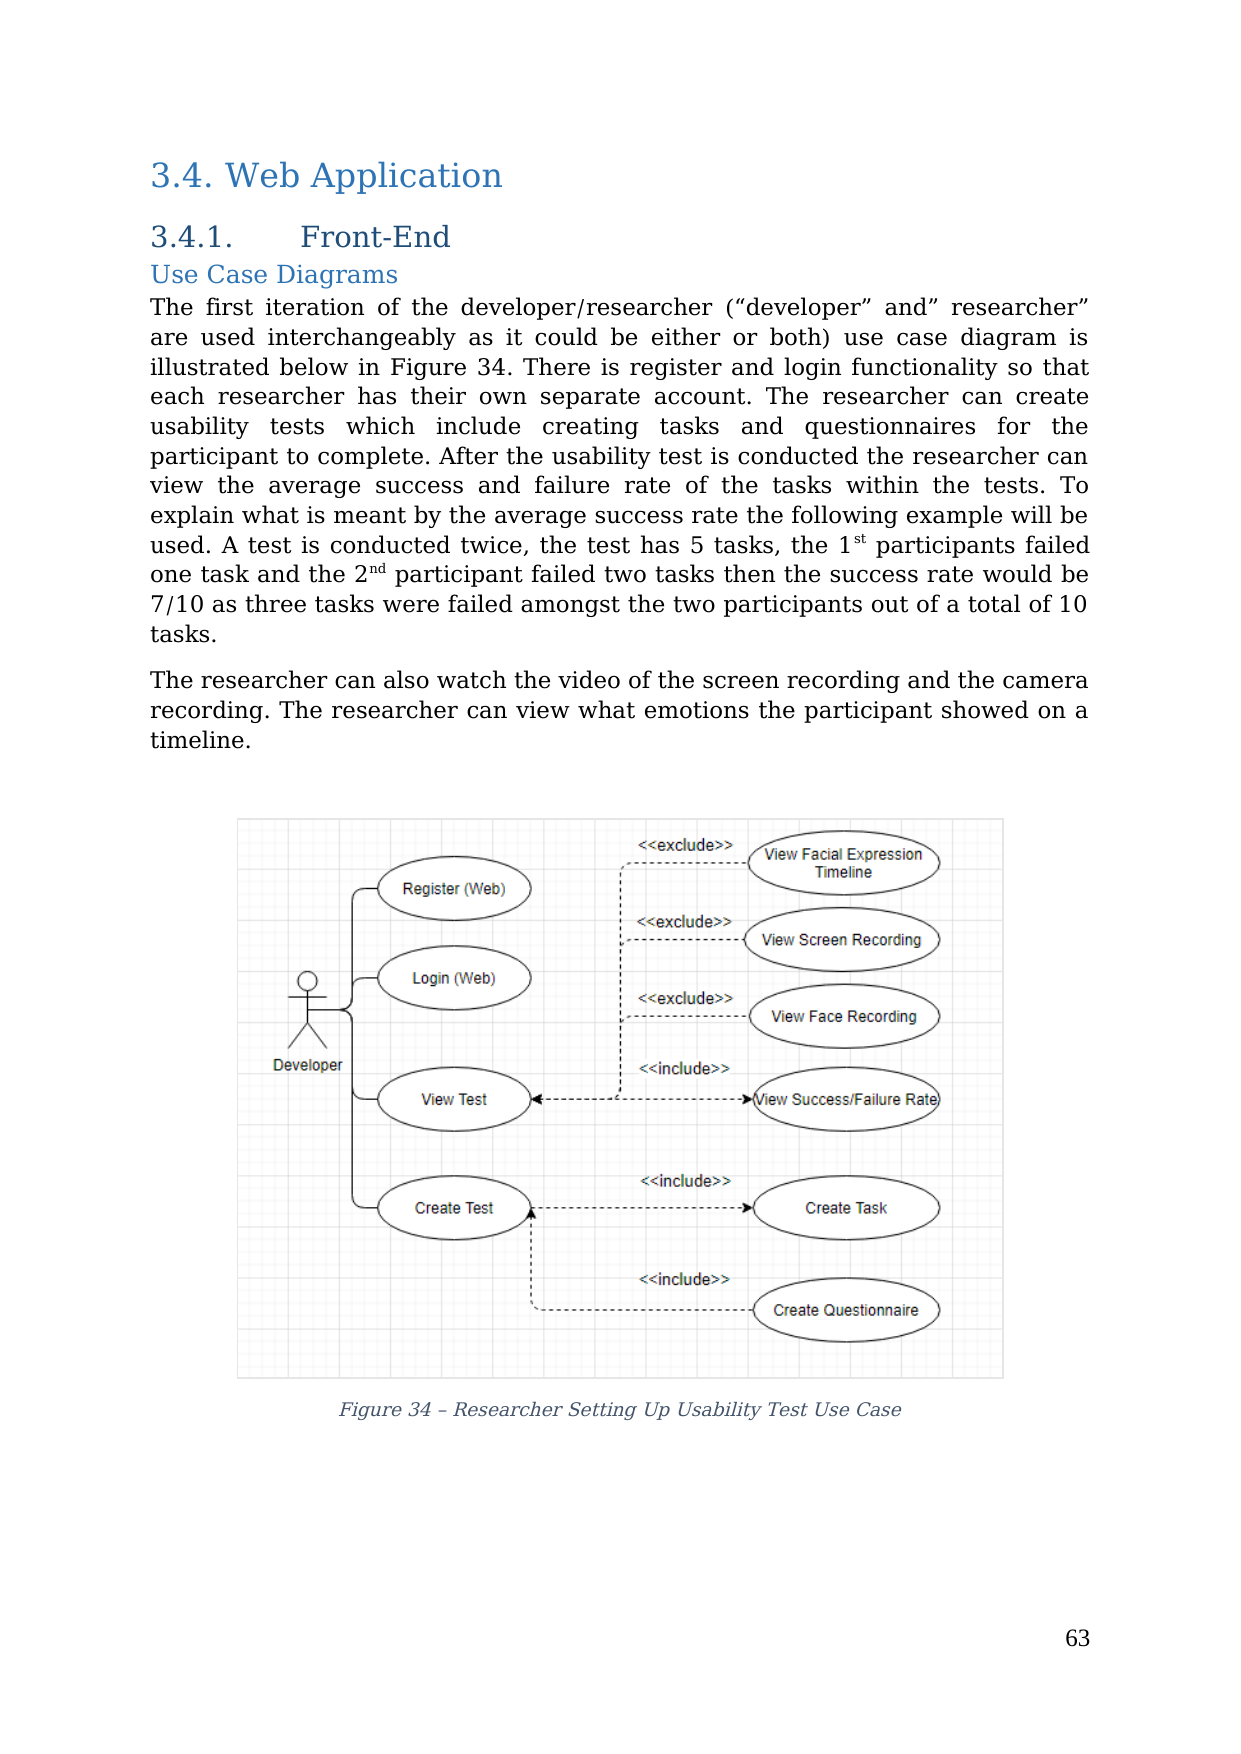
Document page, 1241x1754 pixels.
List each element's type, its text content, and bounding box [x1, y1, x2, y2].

text The first iteration of the developer/researcher (“developer” and” researcher” are used interchangeably as it could be either or both) use case diagram is illustrated below in Figure 34. There is register and login functionality so that each researcher has their own separate account. The researcher can create usability tests which include creating tasks and questionnaires for the participant to complete. After the usability test is conducted the researcher can view the average success and failure rate of the tasks within the tests. To explain what is meant by the average success rate the following example will be used. A test is conducted twice, the test has 5 tasks, the 1st participants failed one task and the 2nd participant failed two tasks then the success rate would be 7/10 as three tasks were failed amongst the two participants out of a total of 10 tasks. [150, 293, 1090, 647]
subtitle Use Case Diagrams [150, 258, 1090, 288]
text The researcher can also watch the video of the screen recording and the camera recording. The researcher can view what emotions the participant showed on a timeline. [150, 666, 1090, 753]
subtitle Web Application [150, 154, 1090, 194]
subtitle Front-End [150, 218, 1090, 253]
picture [238, 820, 1002, 1377]
